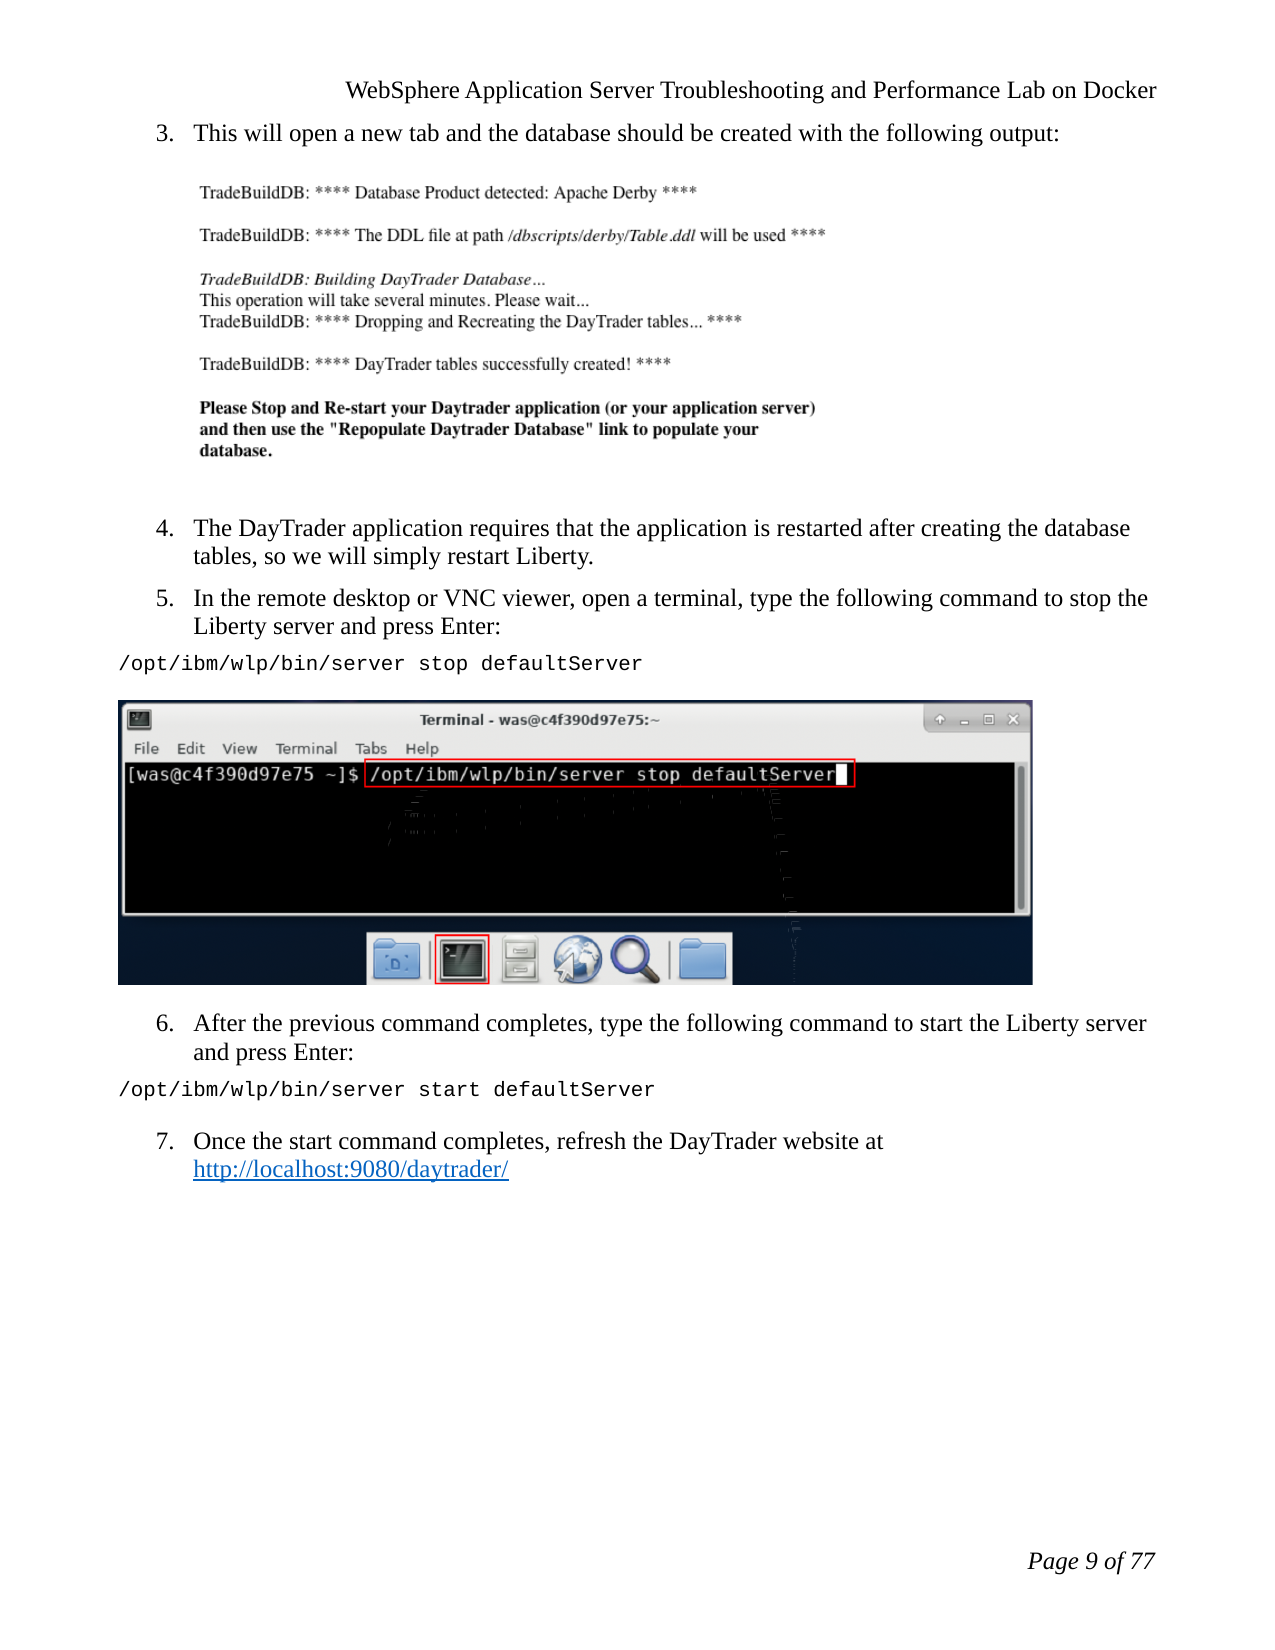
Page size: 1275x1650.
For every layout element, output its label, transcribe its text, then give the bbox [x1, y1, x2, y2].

list The DayTrader application requires that the application is restarted after creating the database tables, so we will simply restart Liberty. [156, 513, 1157, 570]
picture [193, 175, 834, 472]
list Once the start command completes, refresh the DayTrader website at http://localhost:9080/daytrader/ [156, 1126, 1157, 1183]
picture [118, 700, 1033, 985]
list After the previous command completes, type the following command to start the Liberty server and press Enter: [156, 1008, 1157, 1066]
list In the remote desktop or VNC viewer, open a terminal, type the following command to stop the Liberty server and press Enter: [156, 583, 1157, 640]
text /opt/ibm/wlp/bin/server start defaultServer [118, 1078, 1157, 1126]
